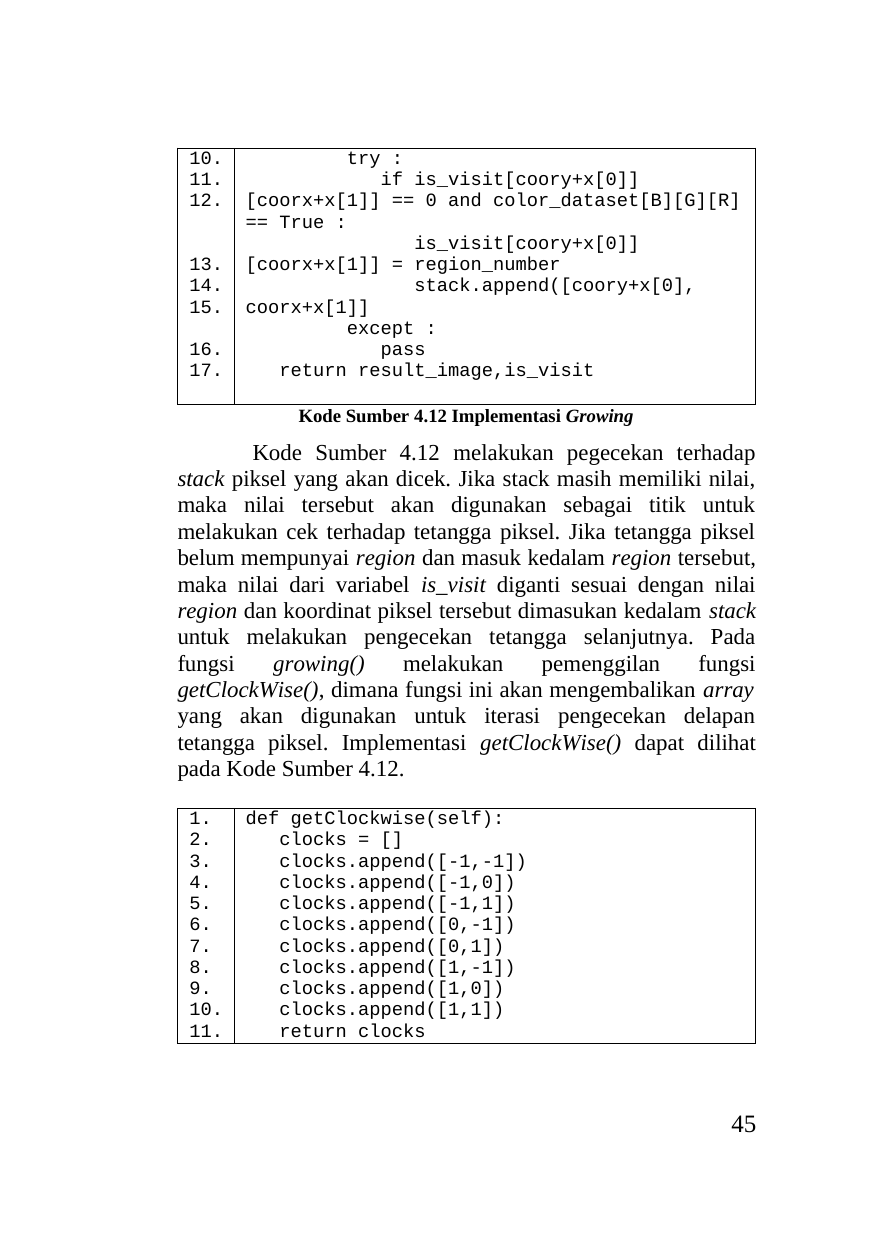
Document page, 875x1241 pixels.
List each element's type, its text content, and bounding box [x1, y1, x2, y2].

text Kode Sumber 4.12 Implementasi Growing [177, 405, 756, 426]
table_header 1. 2. 3. 4. 5. 6. 7. 8. 9. 10. 11. 12. 13. 14. 15. 16. 17. [178, 149, 234, 404]
table_header def getClockwise(self): clocks = [] clocks.append([-1,-1]) clocks.append([-1,0]) clocks.append([-1,1]) clocks.append([0,-1]) clocks.append([0,1]) clocks.append([1,-1]) clocks.append([1,0]) clocks.append([1,1]) return clocks [235, 809, 755, 1043]
text Kode Sumber 4.12 melakukan pegecekan terhadap stack piksel yang akan dicek. Jika stack masih memiliki nilai, maka nilai tersebut akan digunakan sebagai titik untuk melakukan cek terhadap tetangga piksel. Jika tetangga piksel belum mempunyai region dan masuk kedalam region tersebut, maka nilai dari variabel is_visit diganti sesuai dengan nilai region dan koordinat piksel tersebut dimasukan kedalam stack untuk melakukan pengecekan tetangga selanjutnya. Pada fungsi growing() melakukan pemenggilan fungsi getClockWise(), dimana fungsi ini akan mengembalikan array yang akan digunakan untuk iterasi pengecekan delapan tetangga piksel. Implementasi getClockWise() dapat dilihat pada Kode Sumber 4.12. [177, 439, 756, 781]
table_header 1. 2. 3. 4. 5. 6. 7. 8. 9. 10. 11. [178, 809, 234, 1043]
